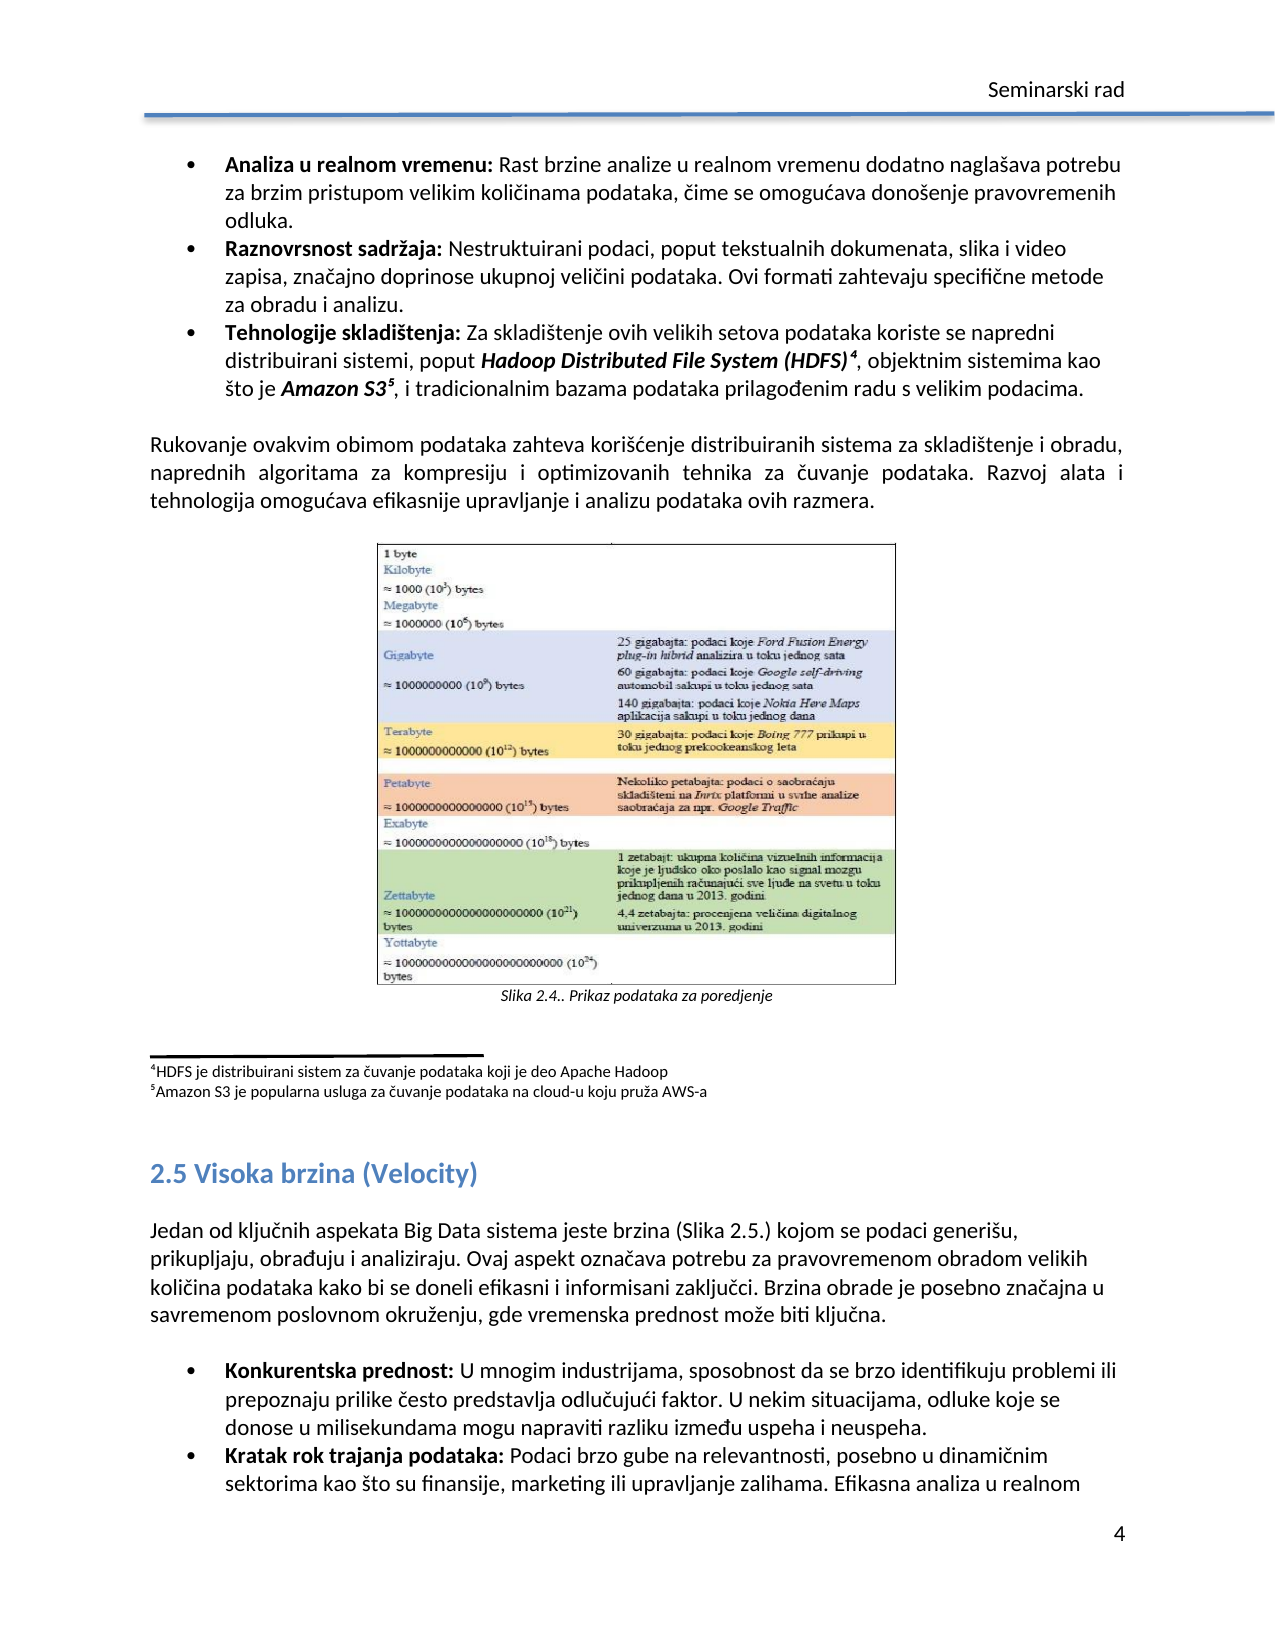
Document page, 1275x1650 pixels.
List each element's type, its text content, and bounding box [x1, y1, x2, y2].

text Jedan od ključnih aspekata Big Data sistema jeste brzina (Slika 2.5.) kojom se podaci generišu, prikupljaju, obrađuju i analiziraju. Ovaj aspekt označava potrebu za pravovremenom obradom velikih količina podataka kako bi se doneli efikasni i informisani zaključci. Brzina obrade je posebno značajna u savremenom poslovnom okruženju, gde vremenska prednost može biti ključna. [150, 1217, 1125, 1329]
text 2.5 Visoka brzina (Velocity) [150, 1155, 1125, 1190]
picture [376, 542, 899, 985]
list Analiza u realnom vremenu: Rast brzine analize u realnom vremenu dodatno naglašava potrebu za brzim pristupom velikim količinama podataka, čime se omogućava donošenje pravovremenih odluka. [187, 150, 1125, 234]
list Tehnologije skladištenja: Za skladištenje ovih velikih setova podataka koriste se napredni distribuirani sistemi, poput Hadoop Distributed File System (HDFS)⁴, objektnim sistemima kao što je Amazon S3⁵, i tradicionalnim bazama podataka prilagođenim radu s velikim podacima. [187, 318, 1125, 402]
list Raznovrsnost sadržaja: Nestruktuirani podaci, poput tekstualnih dokumenata, slika i video zapisa, značajno doprinose ukupnoj veličini podataka. Ovi formati zahtevaju specifične metode za obradu i analizu. [187, 234, 1125, 318]
list Konkurentska prednost: U mnogim industrijama, sposobnost da se brzo identifikuju problemi ili prepoznaju prilike često predstavlja odlučujući faktor. U nekim situacijama, odluke koje se donose u milisekundama mogu napraviti razliku između uspeha i neuspeha. [187, 1357, 1125, 1441]
text Rukovanje ovakvim obimom podataka zahteva korišćenje distribuiranih sistema za skladištenje i obradu, naprednih algoritama za kompresiju i optimizovanih tehnika za čuvanje podataka. Razvoj alata i tehnologija omogućava efikasnije upravljanje i analizu podataka ovih razmera. [150, 430, 1125, 514]
text ⁴HDFS je distribuirani sistem za čuvanje podataka koji je deo Apache Hadoop [150, 1061, 1125, 1081]
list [187, 1441, 1125, 1497]
text ⁵Amazon S3 je popularna usluga za čuvanje podataka na cloud-u koju pruža AWS-a [150, 1081, 1125, 1102]
text Slika 2.4.. Prikaz podataka za poredjenje [150, 985, 1125, 1005]
